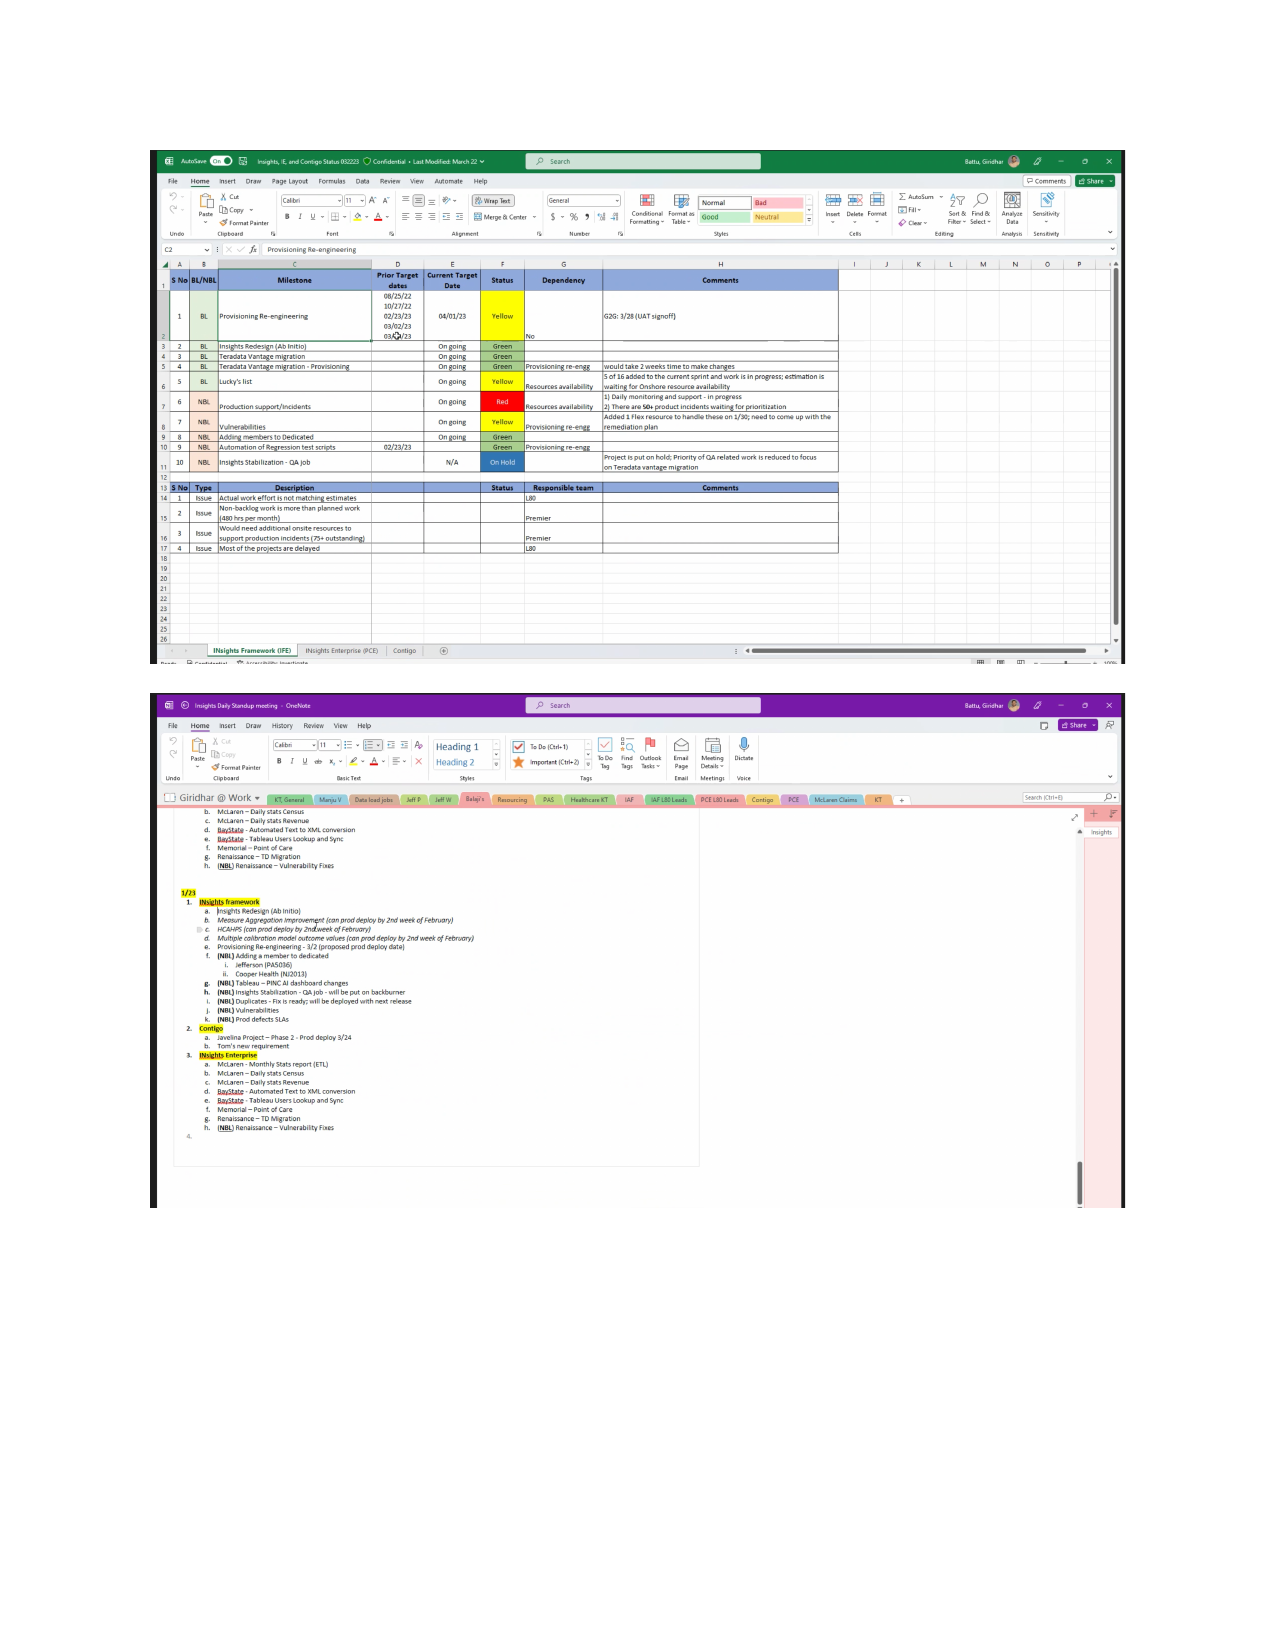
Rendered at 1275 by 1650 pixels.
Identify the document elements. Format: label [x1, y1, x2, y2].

picture [150, 693, 1125, 1208]
picture [150, 150, 1125, 664]
